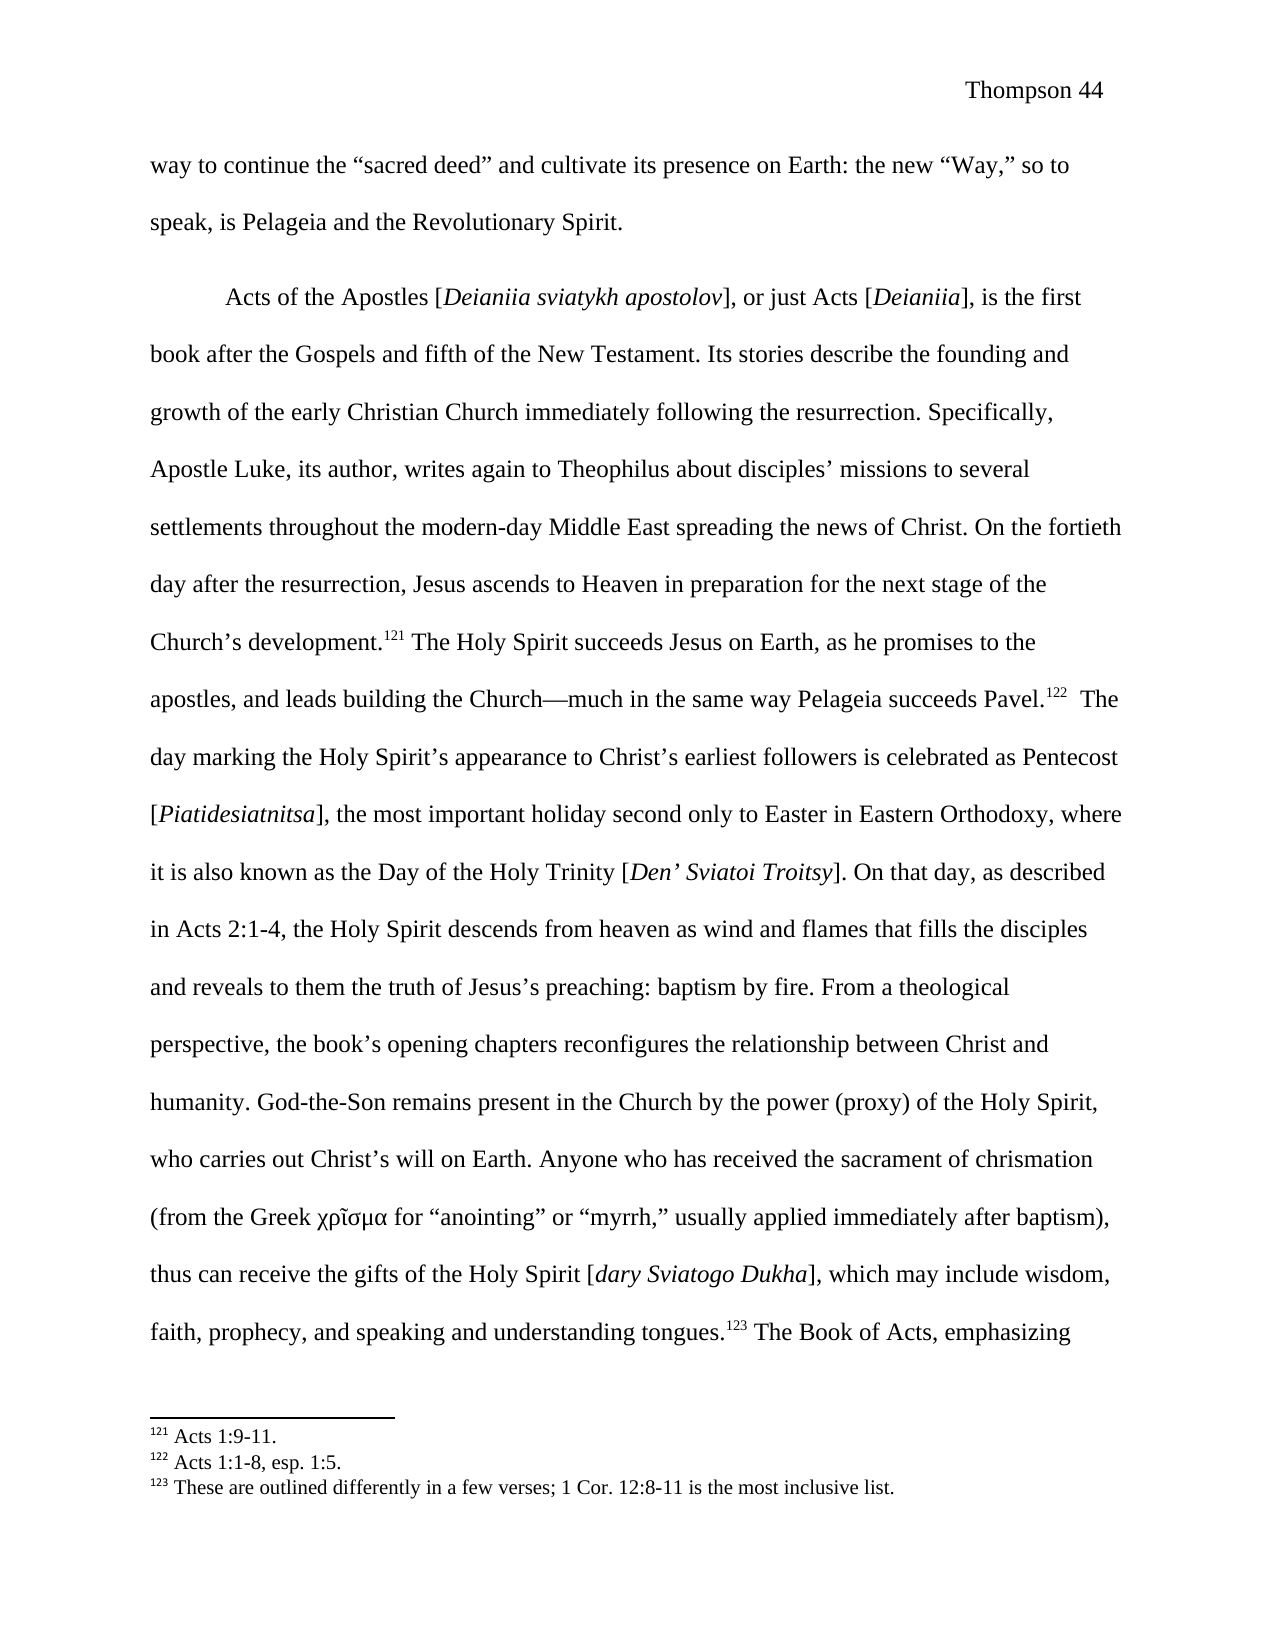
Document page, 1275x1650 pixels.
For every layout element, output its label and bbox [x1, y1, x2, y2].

text [150, 282, 1125, 1345]
text [150, 150, 1125, 236]
